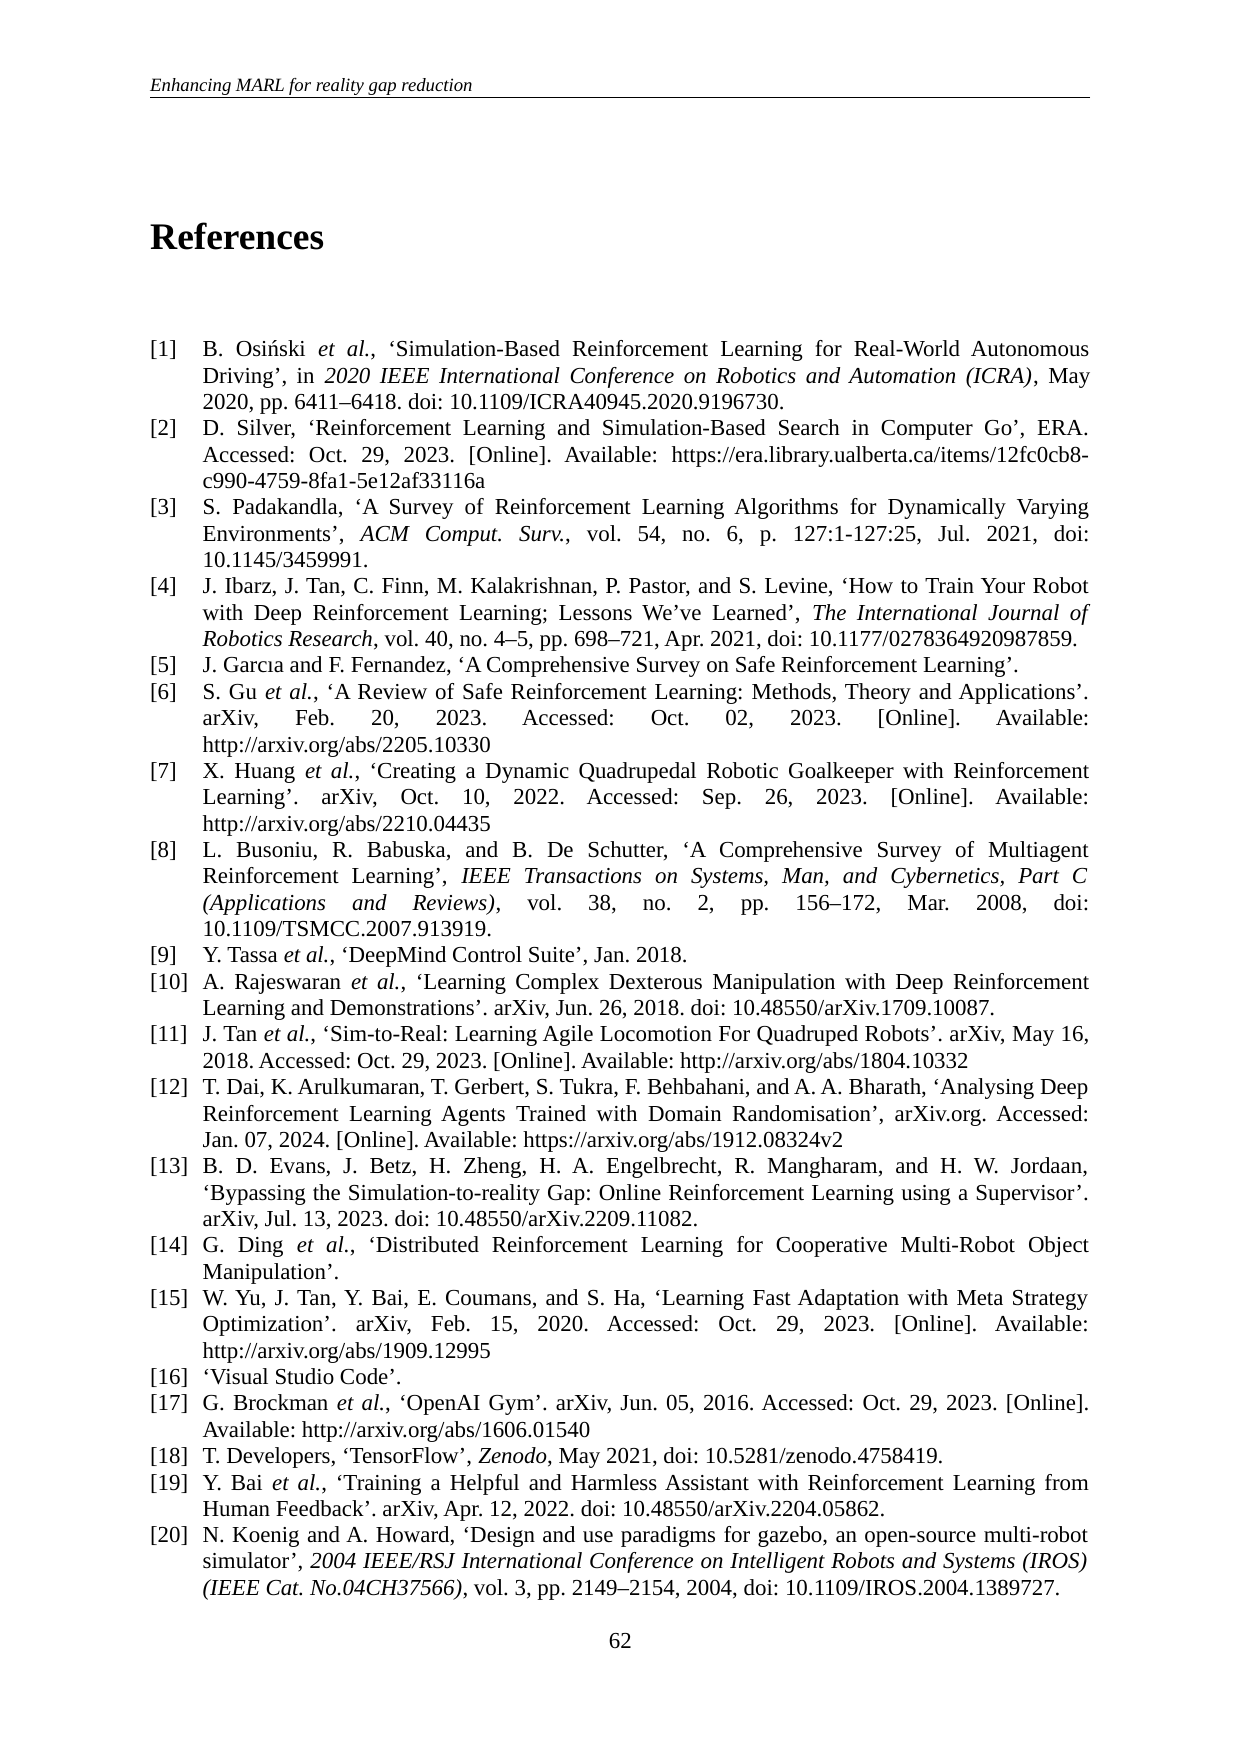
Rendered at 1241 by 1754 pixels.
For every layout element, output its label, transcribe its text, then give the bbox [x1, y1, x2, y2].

text [2] D. Silver, ‘Reinforcement Learning and Simulation-Based Search in Computer Go’, ERA. Accessed: Oct. 29, 2023. [Online]. Available: https://era.library.ualberta.ca/items/12fc0cb8-c990-4759-8fa1-5e12af33116a [150, 414, 1090, 493]
text [1] B. Osiński et al., ‘Simulation-Based Reinforcement Learning for Real-World Autonomous Driving’, in 2020 IEEE International Conference on Robotics and Automation (ICRA), May 2020, pp. 6411–6418. doi: 10.1109/ICRA40945.2020.9196730. [150, 335, 1090, 414]
text [20] N. Koenig and A. Howard, ‘Design and use paradigms for gazebo, an open-source multi-robot simulator’, 2004 IEEE/RSJ International Conference on Intelligent Robots and Systems (IROS) (IEEE Cat. No.04CH37566), vol. 3, pp. 2149–2154, 2004, doi: 10.1109/IROS.2004.1389727. [150, 1521, 1090, 1600]
text [6] S. Gu et al., ‘A Review of Safe Reinforcement Learning: Methods, Theory and Applications’. arXiv, Feb. 20, 2023. Accessed: Oct. 02, 2023. [Online]. Available: http://arxiv.org/abs/2205.10330 [150, 678, 1090, 757]
text [15] W. Yu, J. Tan, Y. Bai, E. Coumans, and S. Ha, ‘Learning Fast Adaptation with Meta Strategy Optimization’. arXiv, Feb. 15, 2020. Accessed: Oct. 29, 2023. [Online]. Available: http://arxiv.org/abs/1909.12995 [150, 1284, 1090, 1363]
text [4] J. Ibarz, J. Tan, C. Finn, M. Kalakrishnan, P. Pastor, and S. Levine, ‘How to Train Your Robot with Deep Reinforcement Learning; Lessons We’ve Learned’, The International Journal of Robotics Research, vol. 40, no. 4–5, pp. 698–721, Apr. 2021, doi: 10.1177/0278364920987859. [150, 572, 1090, 652]
text [14] G. Ding et al., ‘Distributed Reinforcement Learning for Cooperative Multi-Robot Object Manipulation’. [150, 1231, 1090, 1284]
text [18] T. Developers, ‘TensorFlow’, Zenodo, May 2021, doi: 10.5281/zenodo.4758419. [150, 1442, 1090, 1468]
text [19] Y. Bai et al., ‘Training a Helpful and Harmless Assistant with Reinforcement Learning from Human Feedback’. arXiv, Apr. 12, 2022. doi: 10.48550/arXiv.2204.05862. [150, 1468, 1090, 1521]
text [11] J. Tan et al., ‘Sim-to-Real: Learning Agile Locomotion For Quadruped Robots’. arXiv, May 16, 2018. Accessed: Oct. 29, 2023. [Online]. Available: http://arxiv.org/abs/1804.10332 [150, 1021, 1090, 1073]
text [12] T. Dai, K. Arulkumaran, T. Gerbert, S. Tukra, F. Behbahani, and A. A. Bharath, ‘Analysing Deep Reinforcement Learning Agents Trained with Domain Randomisation’, arXiv.org. Accessed: Jan. 07, 2024. [Online]. Available: https://arxiv.org/abs/1912.08324v2 [150, 1073, 1090, 1152]
text [8] L. Busoniu, R. Babuska, and B. De Schutter, ‘A Comprehensive Survey of Multiagent Reinforcement Learning’, IEEE Transactions on Systems, Man, and Cybernetics, Part C (Applications and Reviews), vol. 38, no. 2, pp. 156–172, Mar. 2008, doi: 10.1109/TSMCC.2007.913919. [150, 836, 1090, 941]
text [9] Y. Tassa et al., ‘DeepMind Control Suite’, Jan. 2018. [150, 941, 1090, 968]
text [13] B. D. Evans, J. Betz, H. Zheng, H. A. Engelbrecht, R. Mangharam, and H. W. Jordaan, ‘Bypassing the Simulation-to-reality Gap: Online Reinforcement Learning using a Supervisor’. arXiv, Jul. 13, 2023. doi: 10.48550/arXiv.2209.11082. [150, 1152, 1090, 1231]
subtitle References [150, 214, 1090, 258]
text [10] A. Rajeswaran et al., ‘Learning Complex Dexterous Manipulation with Deep Reinforcement Learning and Demonstrations’. arXiv, Jun. 26, 2018. doi: 10.48550/arXiv.1709.10087. [150, 968, 1090, 1021]
text [17] G. Brockman et al., ‘OpenAI Gym’. arXiv, Jun. 05, 2016. Accessed: Oct. 29, 2023. [Online]. Available: http://arxiv.org/abs/1606.01540 [150, 1389, 1090, 1442]
text [3] S. Padakandla, ‘A Survey of Reinforcement Learning Algorithms for Dynamically Varying Environments’, ACM Comput. Surv., vol. 54, no. 6, p. 127:1-127:25, Jul. 2021, doi: 10.1145/3459991. [150, 493, 1090, 572]
text [5] J. Garcıa and F. Fernandez, ‘A Comprehensive Survey on Safe Reinforcement Learning’. [150, 652, 1090, 678]
text [16] ‘Visual Studio Code’. [150, 1363, 1090, 1389]
text [7] X. Huang et al., ‘Creating a Dynamic Quadrupedal Robotic Goalkeeper with Reinforcement Learning’. arXiv, Oct. 10, 2022. Accessed: Sep. 26, 2023. [Online]. Available: http://arxiv.org/abs/2210.04435 [150, 757, 1090, 836]
